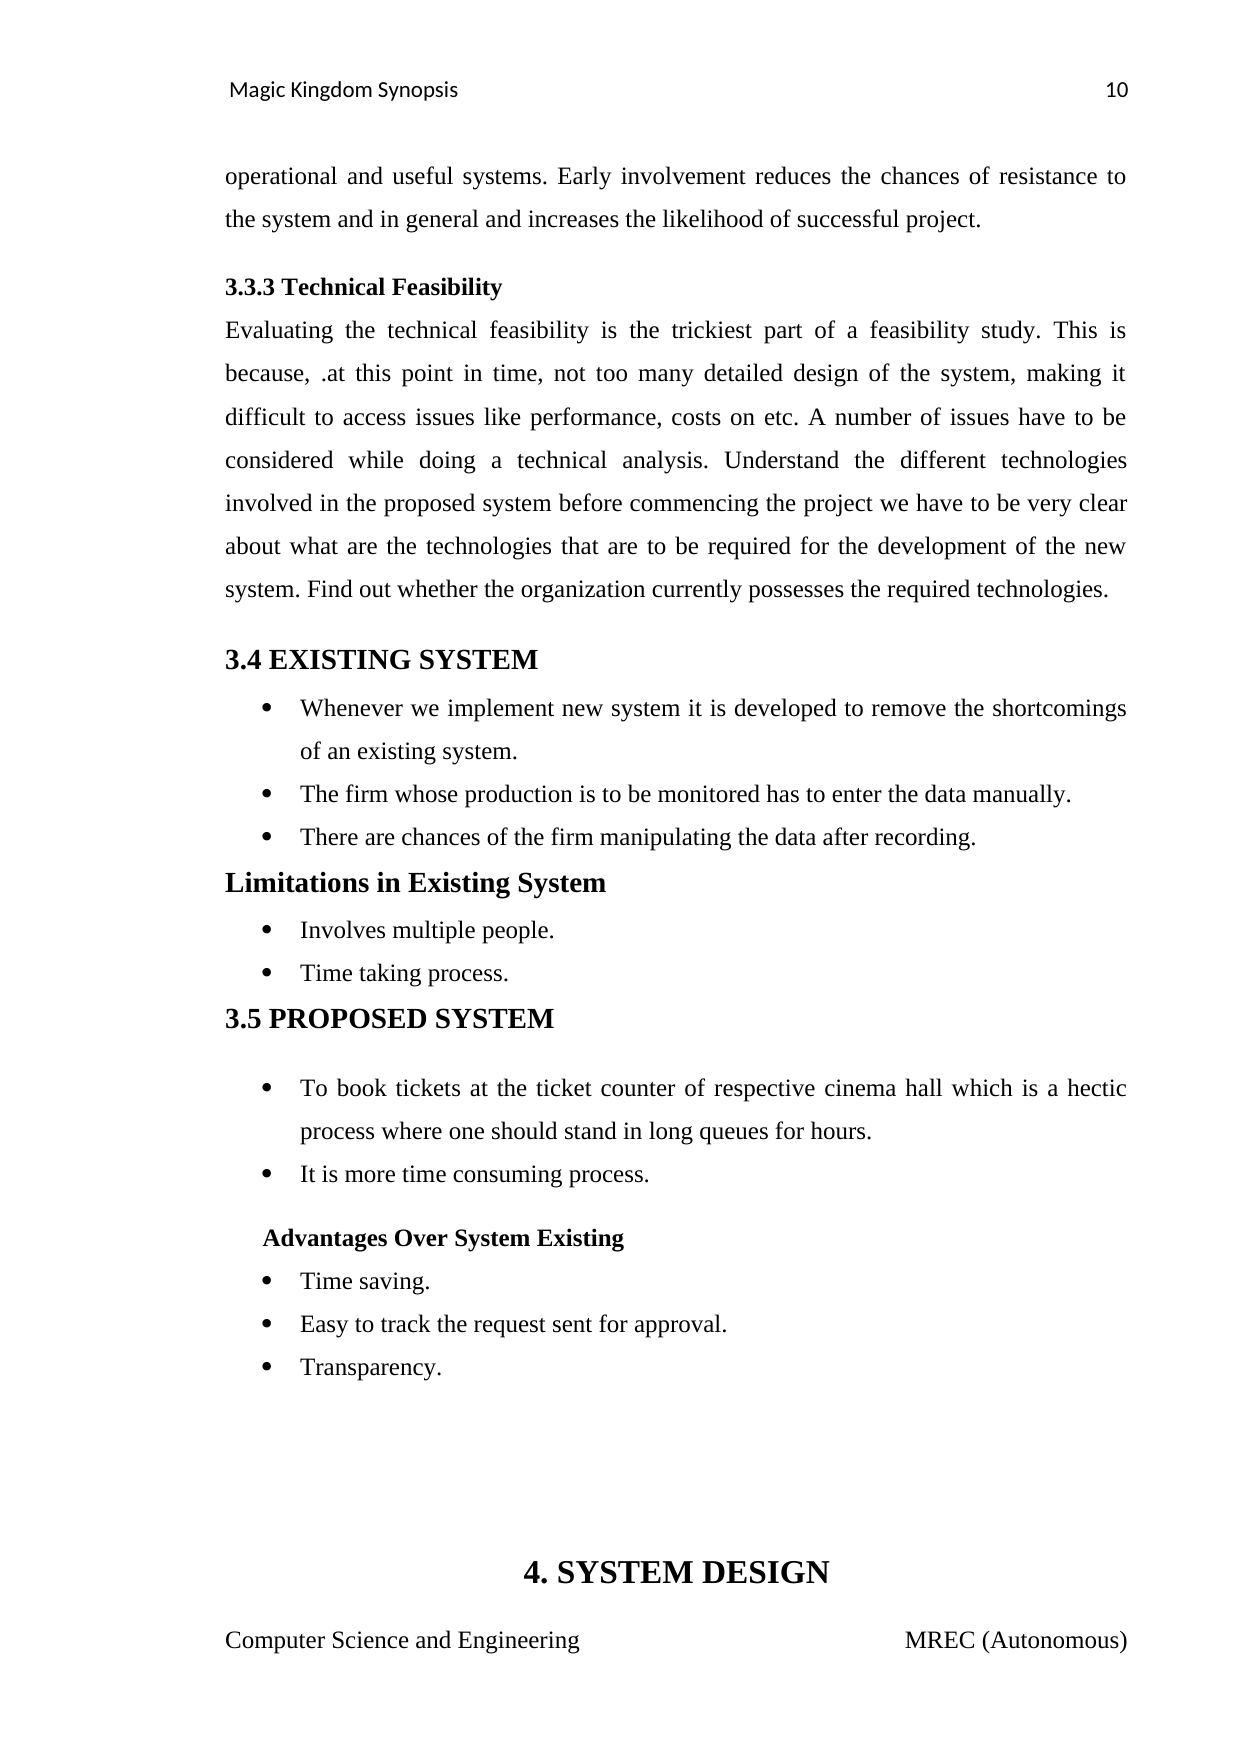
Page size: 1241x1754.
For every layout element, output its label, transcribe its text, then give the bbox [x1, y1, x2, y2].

list Transparency. [262, 1352, 1128, 1381]
text 3.4 EXISTING SYSTEM [225, 642, 1128, 676]
list There are chances of the firm manipulating the data after recording. [262, 822, 1128, 851]
list Easy to track the request sent for approval. [262, 1309, 1128, 1338]
list Involves multiple people. [262, 915, 1128, 944]
text Limitations in Existing System [225, 865, 1128, 899]
text 3.3.3 Technical Feasibility [225, 272, 1128, 301]
text 3.5 PROPOSED SYSTEM [225, 1002, 1128, 1035]
list To book tickets at the ticket counter of respective cinema hall which is a hectic process where one should stand in long queues for hours. [262, 1073, 1128, 1145]
list Whenever we implement new system it is developed to remove the shortcomings of an existing system. [262, 693, 1128, 764]
text Evaluating the technical feasibility is the trickiest part of a feasibility study. This is because, .at this point in time, not too many detailed design of the system, making it difficult to access issues like performance, costs on etc. A number of issues have to be considered while doing a technical analysis. Understand the different technologies involved in the proposed system before commencing the project we have to be very clear about what are the technologies that are to be required for the development of the new system. Find out whether the organization currently possesses the required technologies. [225, 315, 1128, 603]
list The firm whose production is to be monitored has to enter the data manually. [262, 779, 1128, 808]
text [225, 161, 1128, 233]
text Advantages Over System Existing [262, 1223, 1128, 1252]
list Time taking process. [262, 958, 1128, 987]
list It is more time consuming process. [262, 1159, 1128, 1188]
text 4. SYSTEM DESIGN [225, 1552, 1128, 1591]
list Time saving. [262, 1266, 1128, 1295]
